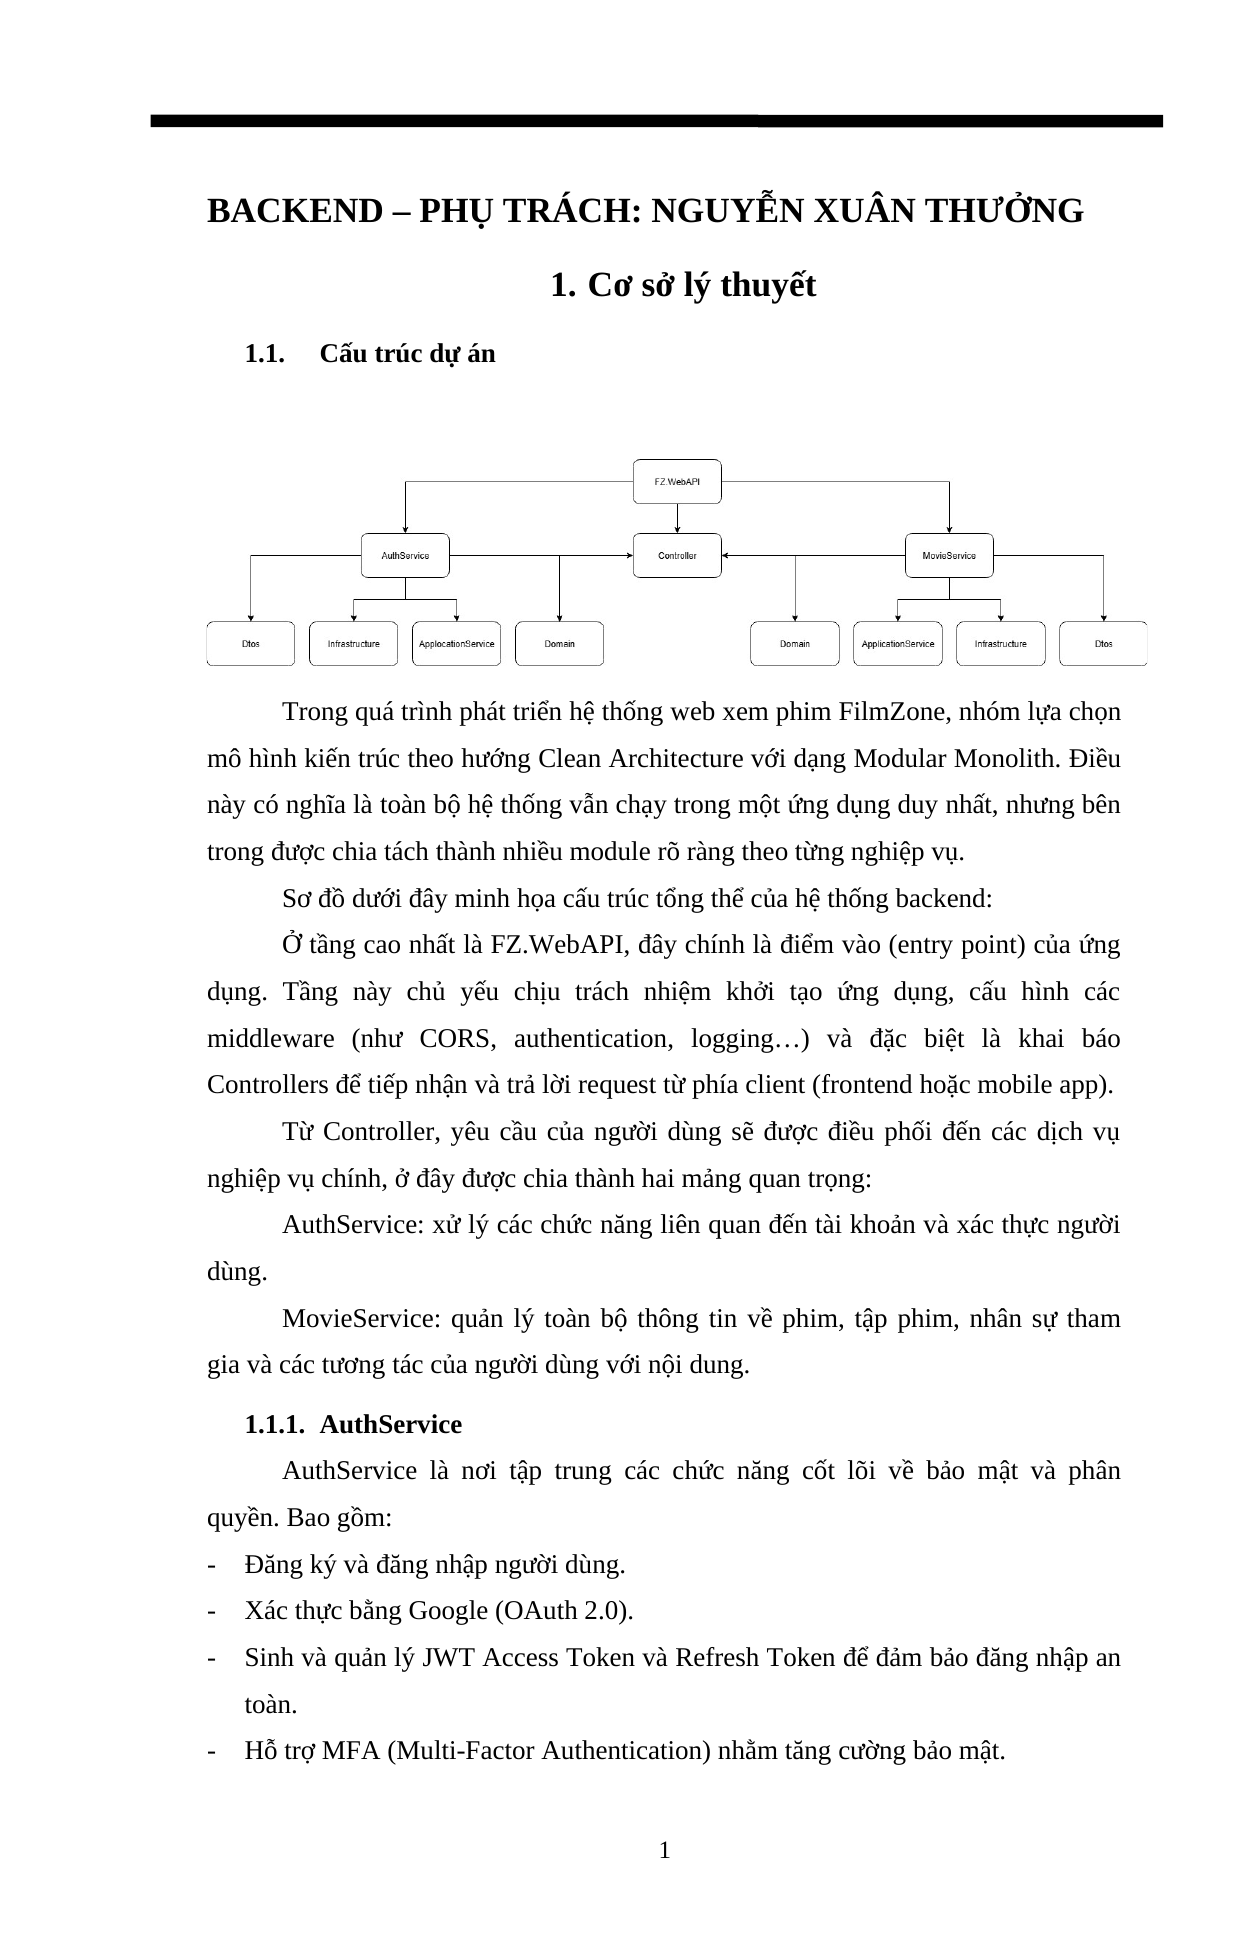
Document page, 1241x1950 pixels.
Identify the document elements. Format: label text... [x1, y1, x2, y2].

list Xác thực bằng Google (OAuth 2.0). [207, 1594, 1122, 1626]
list Cơ sở lý thuyết [244, 263, 1122, 304]
list Đăng ký và đăng nhập người dùng. [207, 1548, 1122, 1579]
text AuthService là nơi tập trung các chức năng cốt lõi về bảo mật và phân quyền. Bao gồm: [207, 1454, 1122, 1532]
text Từ Controller, yêu cầu của người dùng sẽ được điều phối đến các dịch vụ nghiệp vụ chính, ở đây được chia thành hai mảng quan trọng: [207, 1115, 1122, 1193]
text AuthService: xử lý các chức năng liên quan đến tài khoản và xác thực người dùng. [207, 1208, 1122, 1286]
text Sơ đồ dưới đây minh họa cấu trúc tổng thể của hệ thống backend: [207, 882, 1122, 913]
text Trong quá trình phát triển hệ thống web xem phim FilmZone, nhóm lựa chọn mô hình kiến trúc theo hướng Clean Architecture với dạng Modular Monolith. Điều này có nghĩa là toàn bộ hệ thống vẫn chạy trong một ứng dụng duy nhất, nhưng bên trong được chia tách thành nhiều module rõ ràng theo từng nghiệp vụ. [207, 695, 1122, 866]
picture [206, 459, 1148, 666]
list Cấu trúc dự án [244, 337, 1122, 368]
text MovieService: quản lý toàn bộ thông tin về phim, tập phim, nhân sự tham gia và các tương tác của người dùng với nội dung. [207, 1302, 1122, 1380]
text Ở tầng cao nhất là FZ.WebAPI, đây chính là điểm vào (entry point) của ứng dụng. Tầng này chủ yếu chịu trách nhiệm khởi tạo ứng dụng, cấu hình các middleware (như CORS, authentication, logging…) và đặc biệt là khai báo Controllers để tiếp nhận và trả lời request từ phía client (frontend hoặc mobile app). [207, 928, 1122, 1100]
list Hỗ trợ MFA (Multi-Factor Authentication) nhằm tăng cường bảo mật. [207, 1734, 1122, 1766]
list AuthService [244, 1408, 1122, 1439]
text Backend – Phụ trách: Nguyễn xuân thưởng [207, 190, 1122, 231]
list Sinh và quản lý JWT Access Token và Refresh Token để đảm bảo đăng nhập an toàn. [207, 1641, 1122, 1719]
